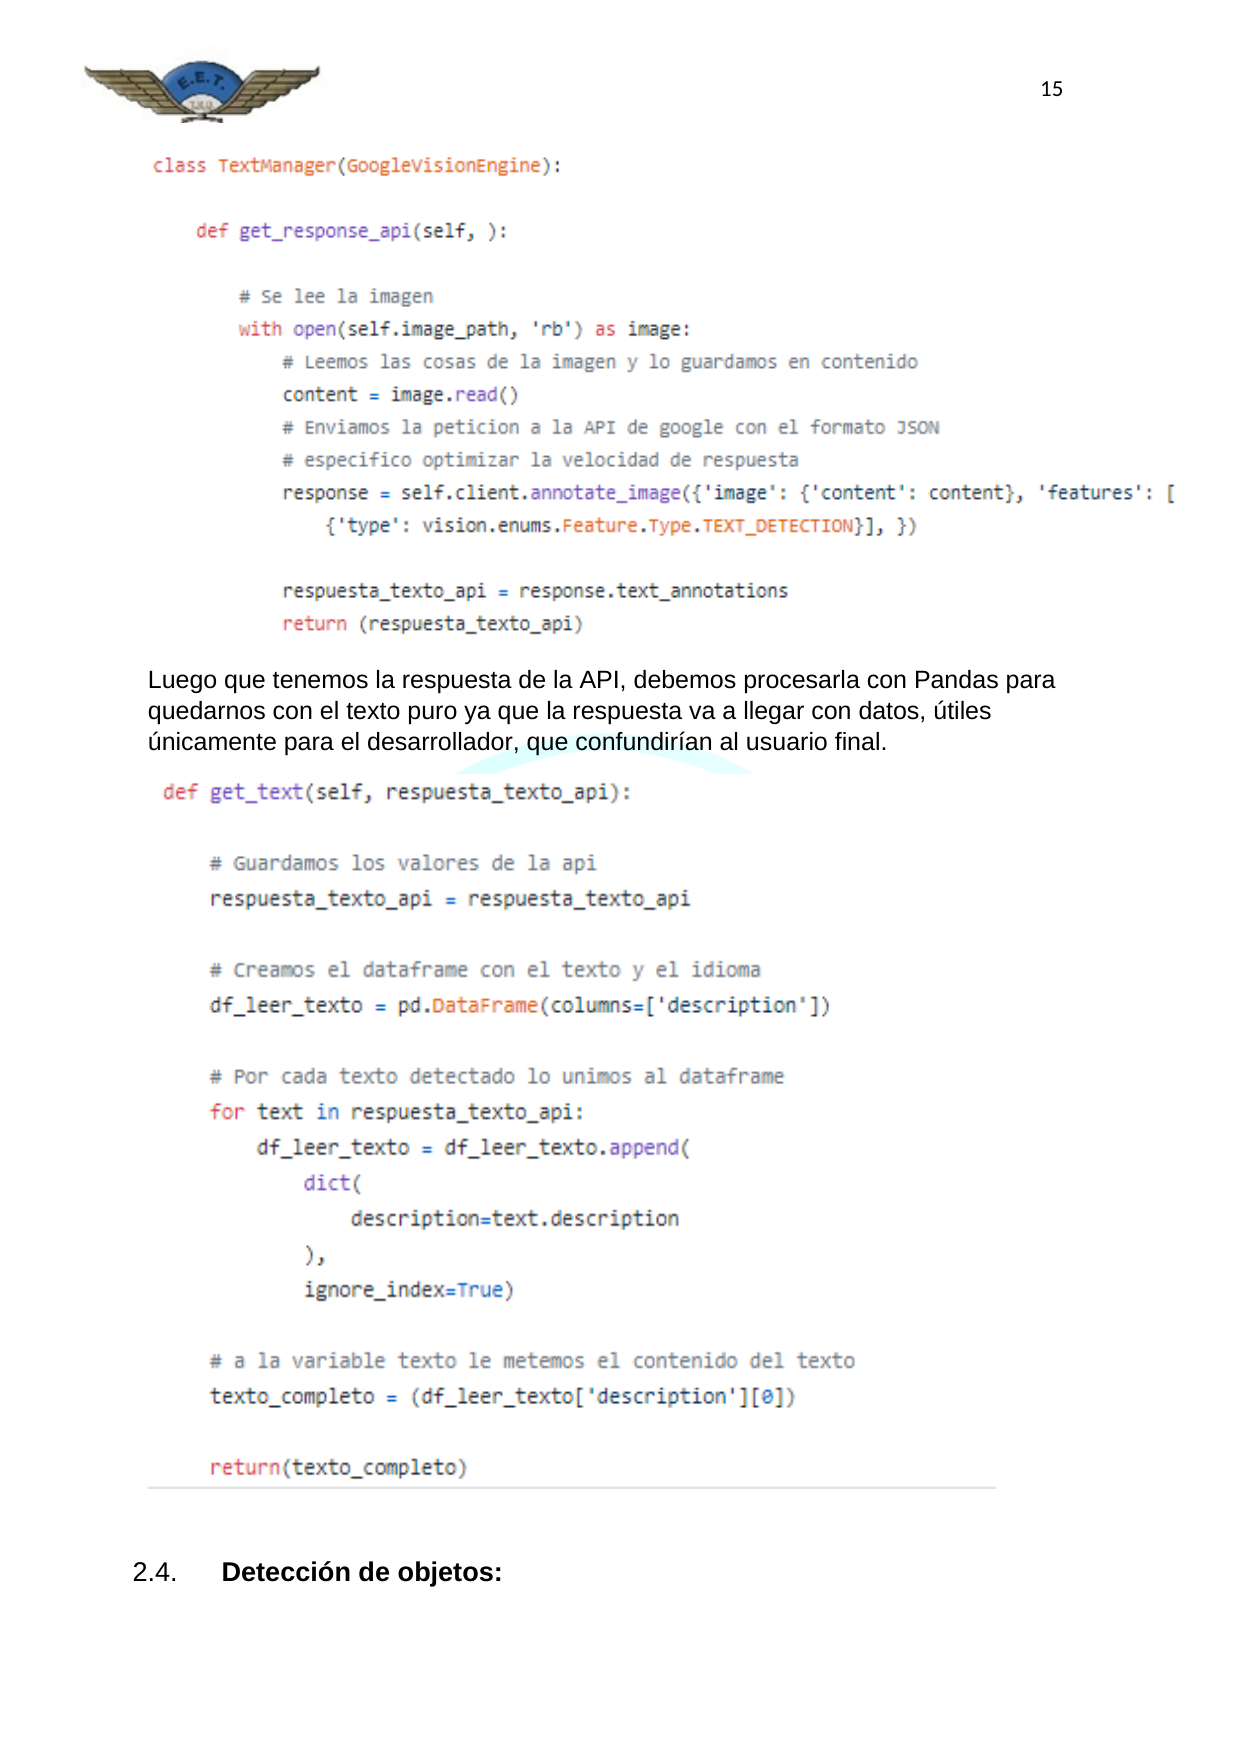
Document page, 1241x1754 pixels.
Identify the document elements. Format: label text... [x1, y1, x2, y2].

picture [147, 774, 997, 1489]
list Detección de objetos: [132, 1556, 1063, 1587]
text Luego que tenemos la respuesta de la API, debemos procesarla con Pandas para quedarnos con el texto puro ya que la respuesta va a llegar con datos, útiles únicamente para el desarrollador, que confundirían al usuario final. [148, 665, 1063, 756]
picture [147, 147, 1214, 647]
